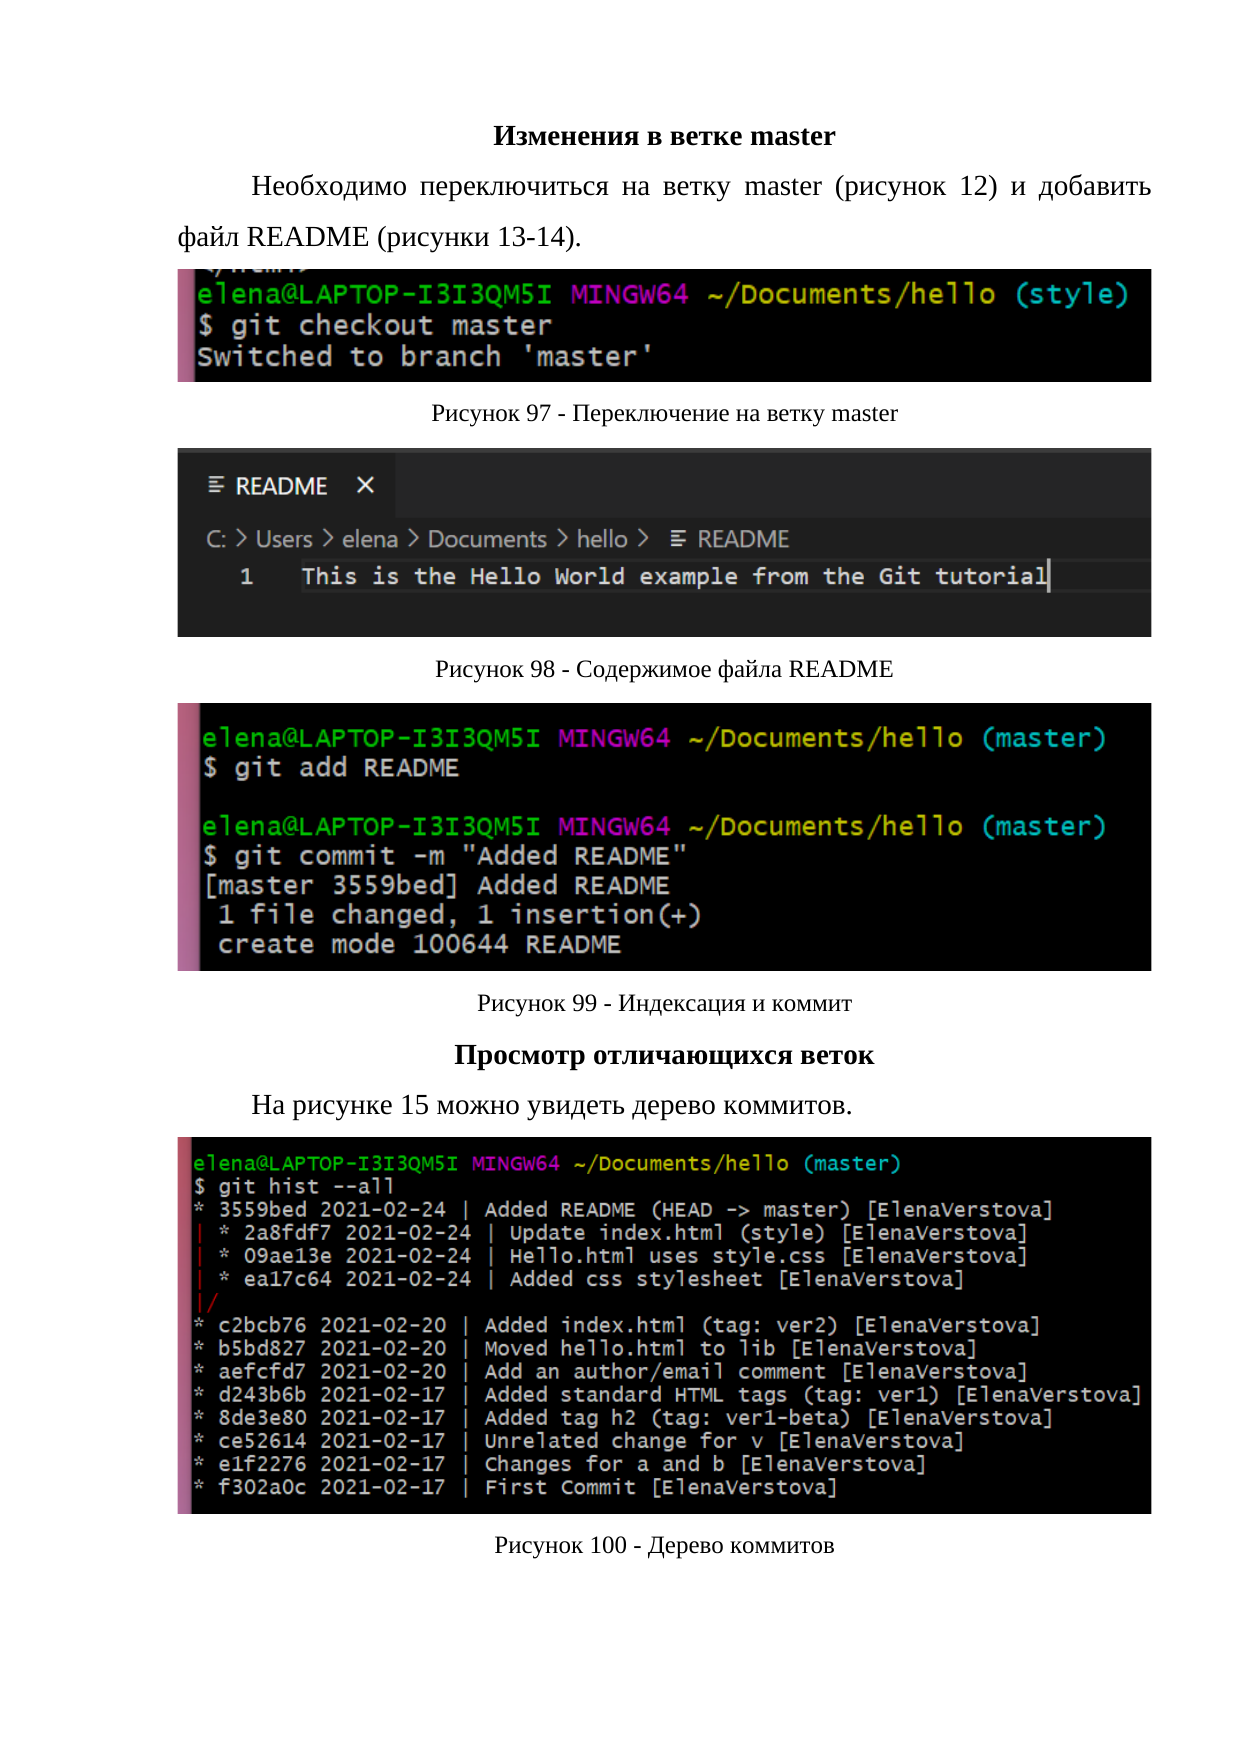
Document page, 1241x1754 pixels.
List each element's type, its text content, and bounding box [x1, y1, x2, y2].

picture [177, 448, 1152, 637]
picture [177, 269, 1152, 382]
text Рисунок 100 - Дерево коммитов [177, 1530, 1152, 1559]
subtitle Изменения в ветке master [177, 118, 1152, 152]
picture [177, 1137, 1152, 1514]
picture [177, 703, 1152, 971]
text Рисунок 99 - Индексация и коммит [177, 988, 1152, 1016]
text Рисунок 97 - Переключение на ветку master [177, 398, 1152, 427]
text Необходимо переключиться на ветку master (рисунок 12) и добавить файл README (рисунки 13-14). [177, 168, 1152, 252]
text Рисунок 98 - Содержимое файла README [177, 654, 1152, 682]
subtitle Просмотр отличающихся веток [177, 1037, 1152, 1071]
text На рисунке 15 можно увидеть дерево коммитов. [177, 1087, 1152, 1121]
